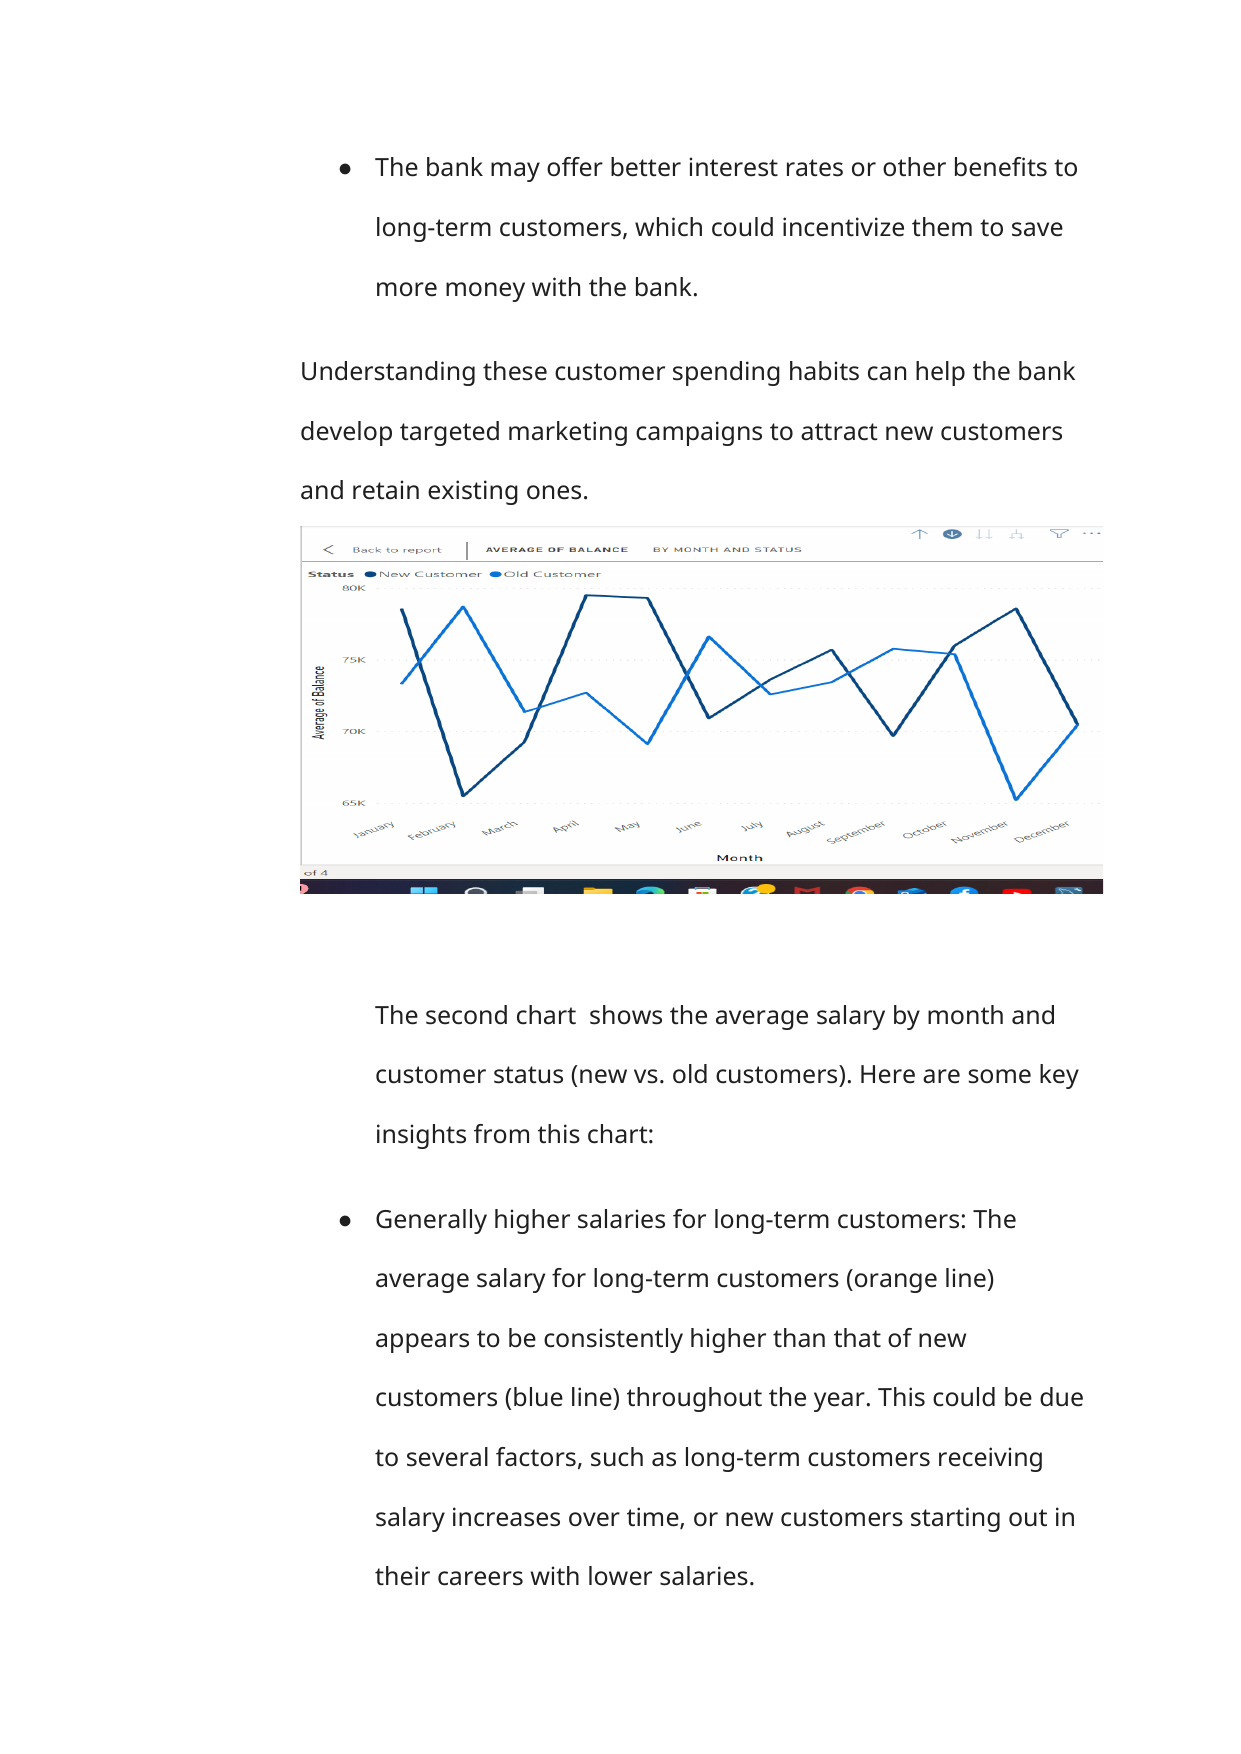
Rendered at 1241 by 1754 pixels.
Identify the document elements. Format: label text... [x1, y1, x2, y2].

text Understanding these customer spending habits can help the bank develop targeted marketing campaigns to attract new customers and retain existing ones. [300, 354, 1090, 526]
picture [300, 526, 1104, 894]
list Generally higher salaries for long-term customers: The average salary for long-term customers (orange line) appears to be consistently higher than that of new customers (blue line) throughout the year. This could be due to several factors, such as long-term customers receiving salary increases over time, or new customers starting out in their careers with lower salaries. [337, 1201, 1090, 1593]
list The bank may offer better interest rates or other benefits to long-term customers, which could incentivize them to save more money with the bank. [337, 150, 1090, 303]
text The second chart shows the average salary by month and customer status (new vs. old customers). Here are some key insights from this chart: [375, 938, 1090, 1151]
